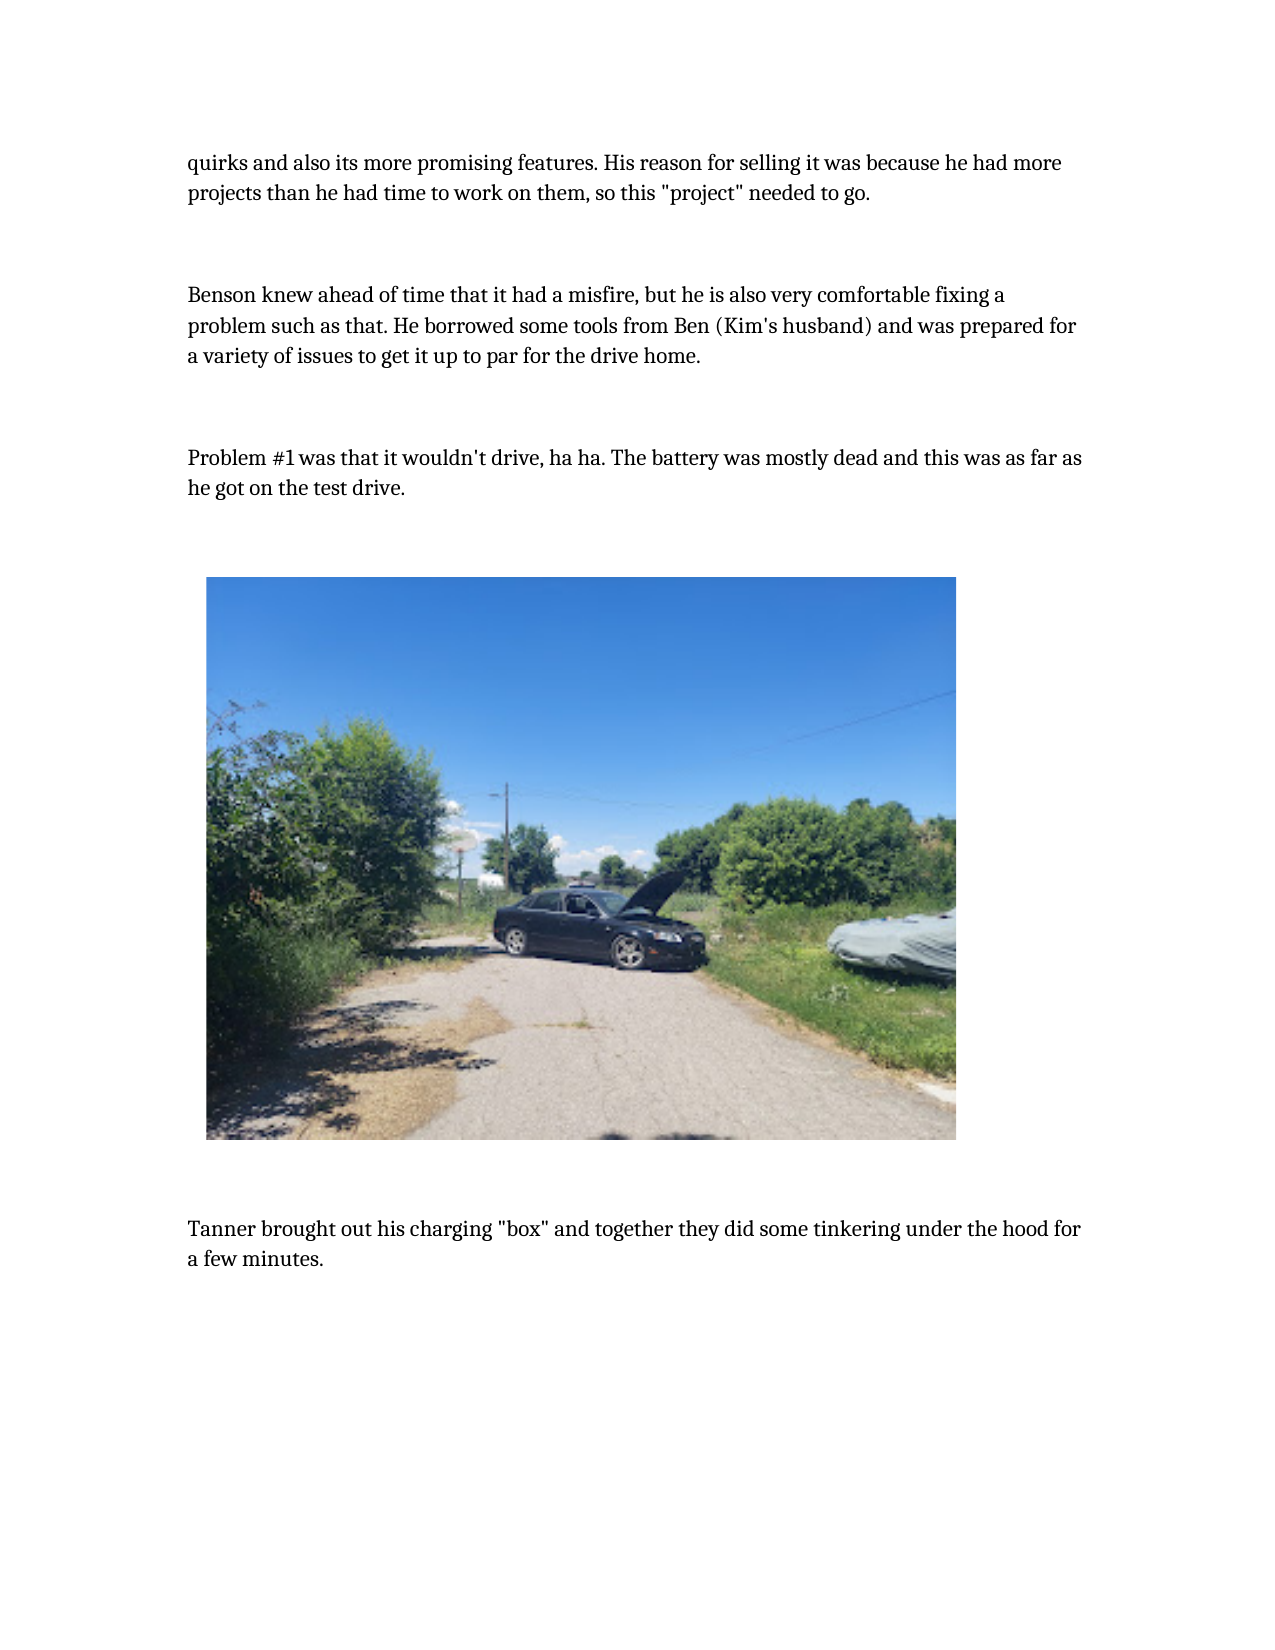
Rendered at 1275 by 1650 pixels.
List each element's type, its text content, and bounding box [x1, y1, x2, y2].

text Tanner brought out his charging "box" and together they did some tinkering under the hood for a few minutes. [187, 1215, 1087, 1272]
text Problem #1 was that it wouldn't drive, ha ha. The battery was mostly dead and this was as far as he got on the test drive. [187, 445, 1087, 501]
picture [206, 577, 957, 1140]
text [187, 150, 1087, 207]
text Benson knew ahead of time that it had a misfire, but he is also very comfortable fixing a problem such as that. He borrowed some tools from Ben (Kim's husband) and was prepared for a variety of issues to get it up to par for the drive home. [187, 282, 1087, 369]
